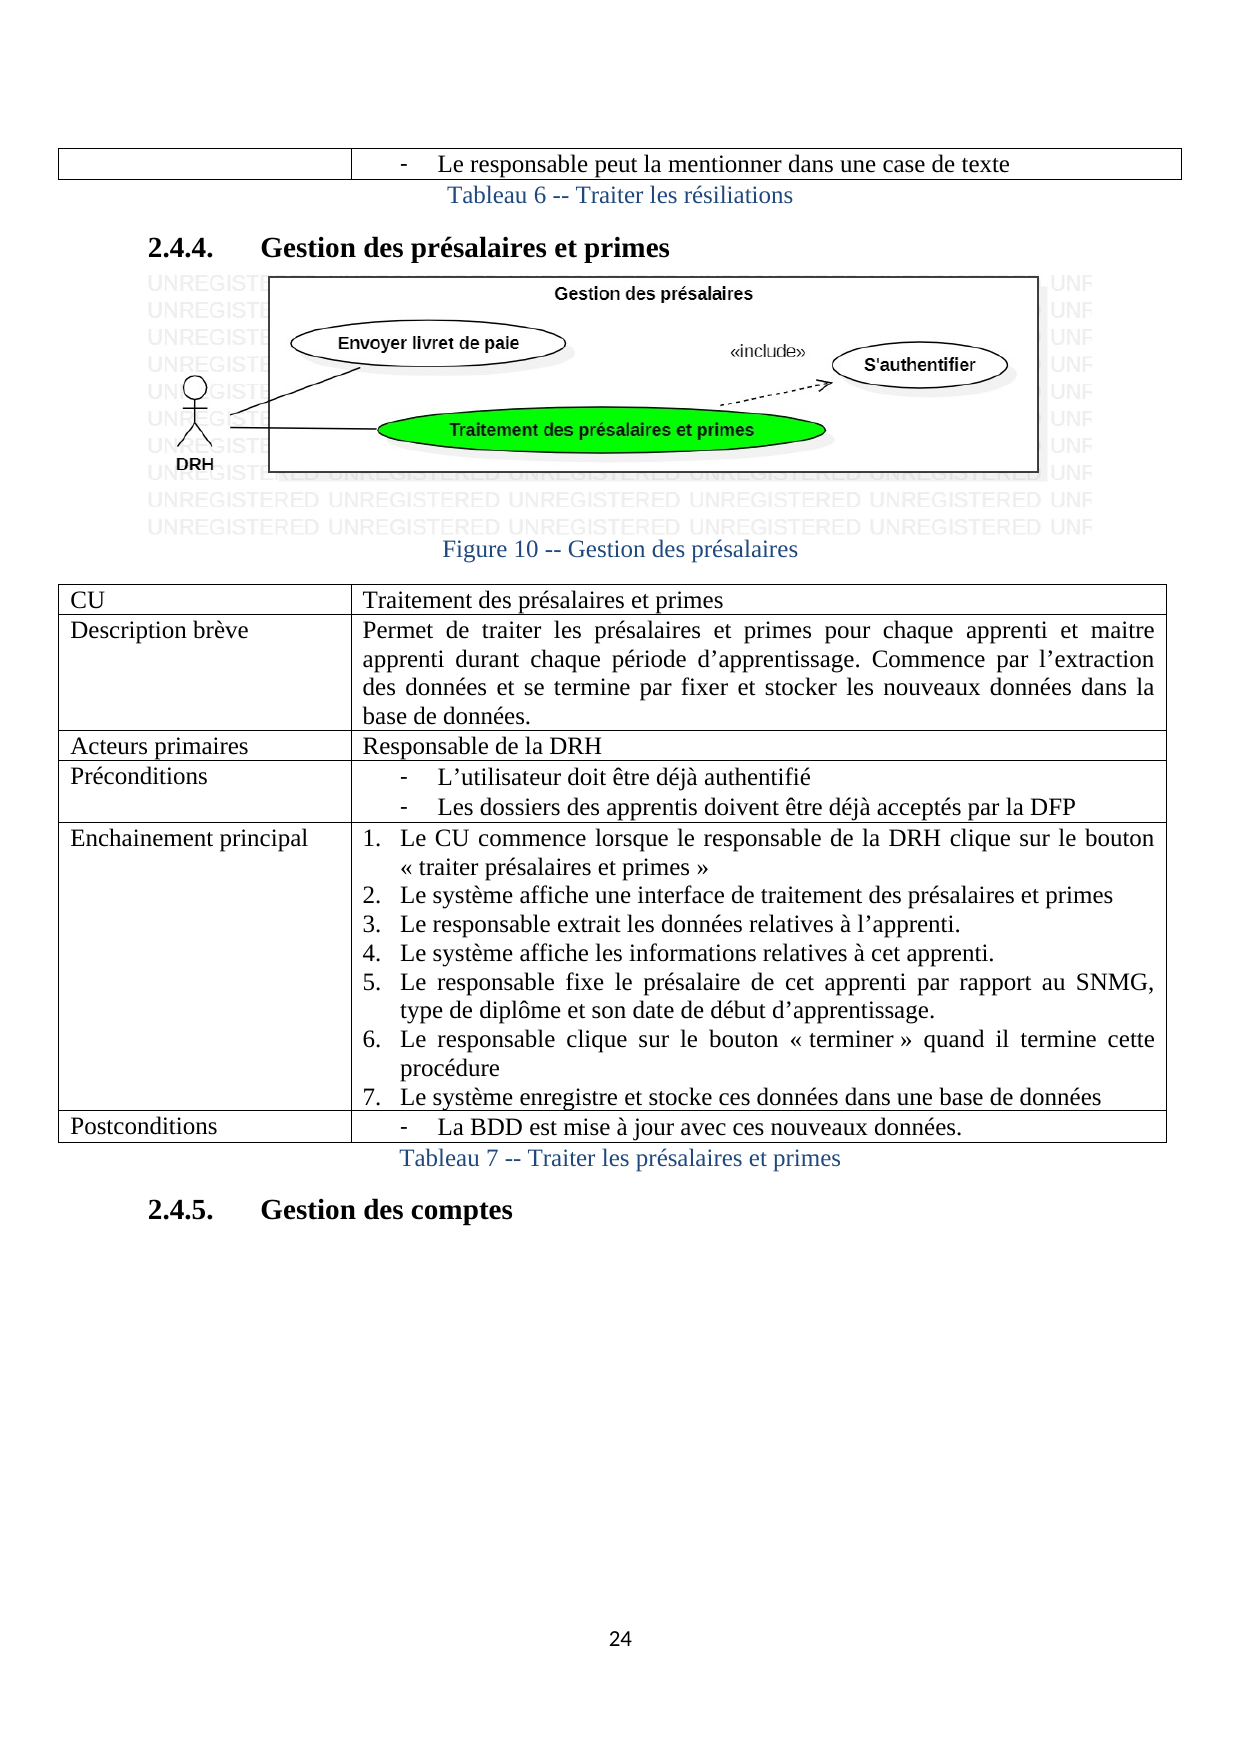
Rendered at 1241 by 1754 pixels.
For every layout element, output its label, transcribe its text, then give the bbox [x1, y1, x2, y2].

table_cell Acteurs primaires [59, 731, 351, 760]
table_cell Postconditions [59, 1111, 351, 1142]
table_cell Description brève [59, 615, 351, 730]
table_cell Le CU commence lorsque le responsable de la DRH clique sur le bouton « traiter présalaires et primes » Le système affiche une interface de traitement des présalaires et primes Le responsable extrait les données relatives à l’apprenti. Le système affiche les informations relatives à cet apprenti. Le responsable fixe le présalaire de cet apprenti par rapport au SNMG, type de diplôme et son date de début d’apprentissage. Le responsable clique sur le bouton « terminer » quand il termine cette procédure Le système enregistre et stocke ces données dans une base de données [352, 823, 1166, 1110]
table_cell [59, 149, 351, 179]
text Tableau 7 -- Traiter les présalaires et primes [148, 1143, 1093, 1172]
text Figure 10 -- Gestion des présalaires [148, 534, 1093, 563]
table_cell La BDD est mise à jour avec ces nouveaux données. [352, 1111, 1166, 1142]
subtitle Gestion des comptes [148, 1192, 1093, 1226]
table_header Traitement des présalaires et primes [352, 585, 1166, 614]
subtitle Gestion des présalaires et primes [148, 230, 1093, 263]
table_cell Préconditions [59, 761, 351, 822]
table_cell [352, 149, 1181, 179]
table_header CU [59, 585, 351, 614]
table_cell L’utilisateur doit être déjà authentifié Les dossiers des apprentis doivent être déjà acceptés par la DFP [352, 761, 1166, 822]
text Tableau 6 -- Traiter les résiliations [148, 180, 1093, 209]
picture [147, 263, 1092, 535]
table_cell Permet de traiter les présalaires et primes pour chaque apprenti et maitre apprenti durant chaque période d’apprentissage. Commence par l’extraction des données et se termine par fixer et stocker les nouveaux données dans la base de données. [352, 615, 1166, 730]
table_cell Enchainement principal [59, 823, 351, 1110]
table_cell Responsable de la DRH [352, 731, 1166, 760]
